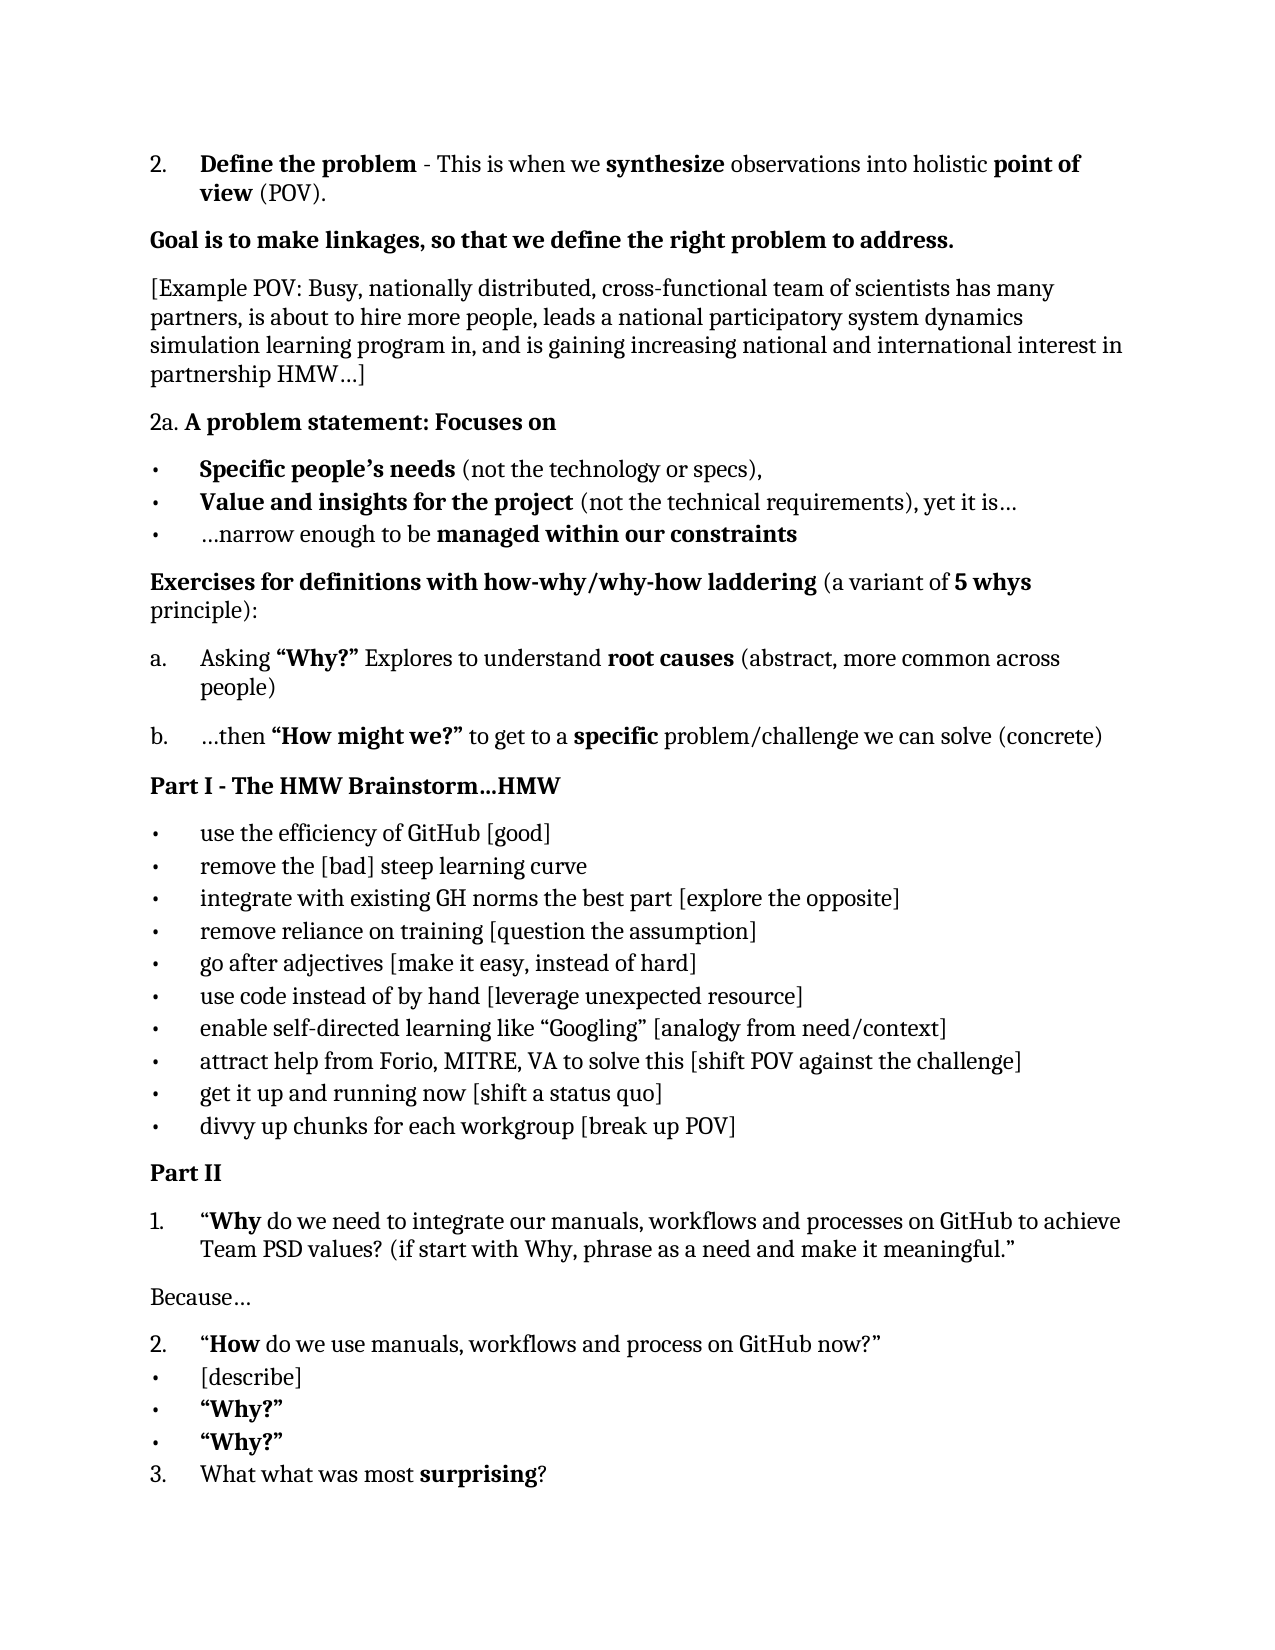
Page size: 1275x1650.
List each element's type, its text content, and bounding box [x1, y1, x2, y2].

list get it up and running now [shift a status quo] [150, 1079, 1125, 1108]
list What what was most surprising? [150, 1460, 1125, 1489]
list remove the [bad] steep learning curve [150, 852, 1125, 880]
list integrate with existing GH norms the best part [explore the opposite] [150, 884, 1125, 913]
text 2a. A problem statement: Focuses on [150, 407, 1125, 436]
list remove reliance on training [question the assumption] [150, 917, 1125, 945]
list use code instead of by hand [leverage unexpected resource] [150, 982, 1125, 1010]
text Because… [150, 1283, 1125, 1312]
list “Why?” [150, 1428, 1125, 1457]
list go after adjectives [make it easy, instead of hard] [150, 949, 1125, 978]
text Part I - The HMW Brainstorm…HMW [150, 772, 1125, 800]
list “Why?” [150, 1395, 1125, 1424]
list Value and insights for the project (not the technical requirements), yet it is… [150, 487, 1125, 516]
list attract help from Forio, MITRE, VA to solve this [shift POV against the challenge] [150, 1047, 1125, 1075]
text Part II [150, 1159, 1125, 1188]
list use the efficiency of GitHub [good] [150, 819, 1125, 848]
list “Why do we need to integrate our manuals, workflows and processes on GitHub to achieve Team PSD values? (if start with Why, phrase as a need and make it meaningful.” [150, 1207, 1125, 1264]
text Exercises for definitions with how-why/why-how laddering (a variant of 5 whys principle): [150, 567, 1125, 625]
text Goal is to make linkages, so that we define the right problem to address. [150, 226, 1125, 255]
list enable self-directed learning like “Googling” [analogy from need/context] [150, 1014, 1125, 1043]
list [describe] [150, 1363, 1125, 1392]
text [Example POV: Busy, nationally distributed, cross-functional team of scientists has many partners, is about to hire more people, leads a national participatory system dynamics simulation learning program in, and is gaining increasing national and international interest in partnership HMW…] [150, 274, 1125, 389]
list Asking “Why?” Explores to understand root causes (abstract, more common across people) [150, 644, 1125, 701]
list “How do we use manuals, workflows and process on GitHub now?” [150, 1330, 1125, 1359]
list …then “How might we?” to get to a specific problem/challenge we can solve (concrete) [150, 722, 1125, 751]
list Define the problem - This is when we synthesize observations into holistic point of view (POV). [150, 150, 1125, 207]
list Specific peopleʼs needs (not the technology or specs), [150, 455, 1125, 484]
list …narrow enough to be managed within our constraints [150, 520, 1125, 549]
list divvy up chunks for each workgroup [break up POV] [150, 1112, 1125, 1140]
